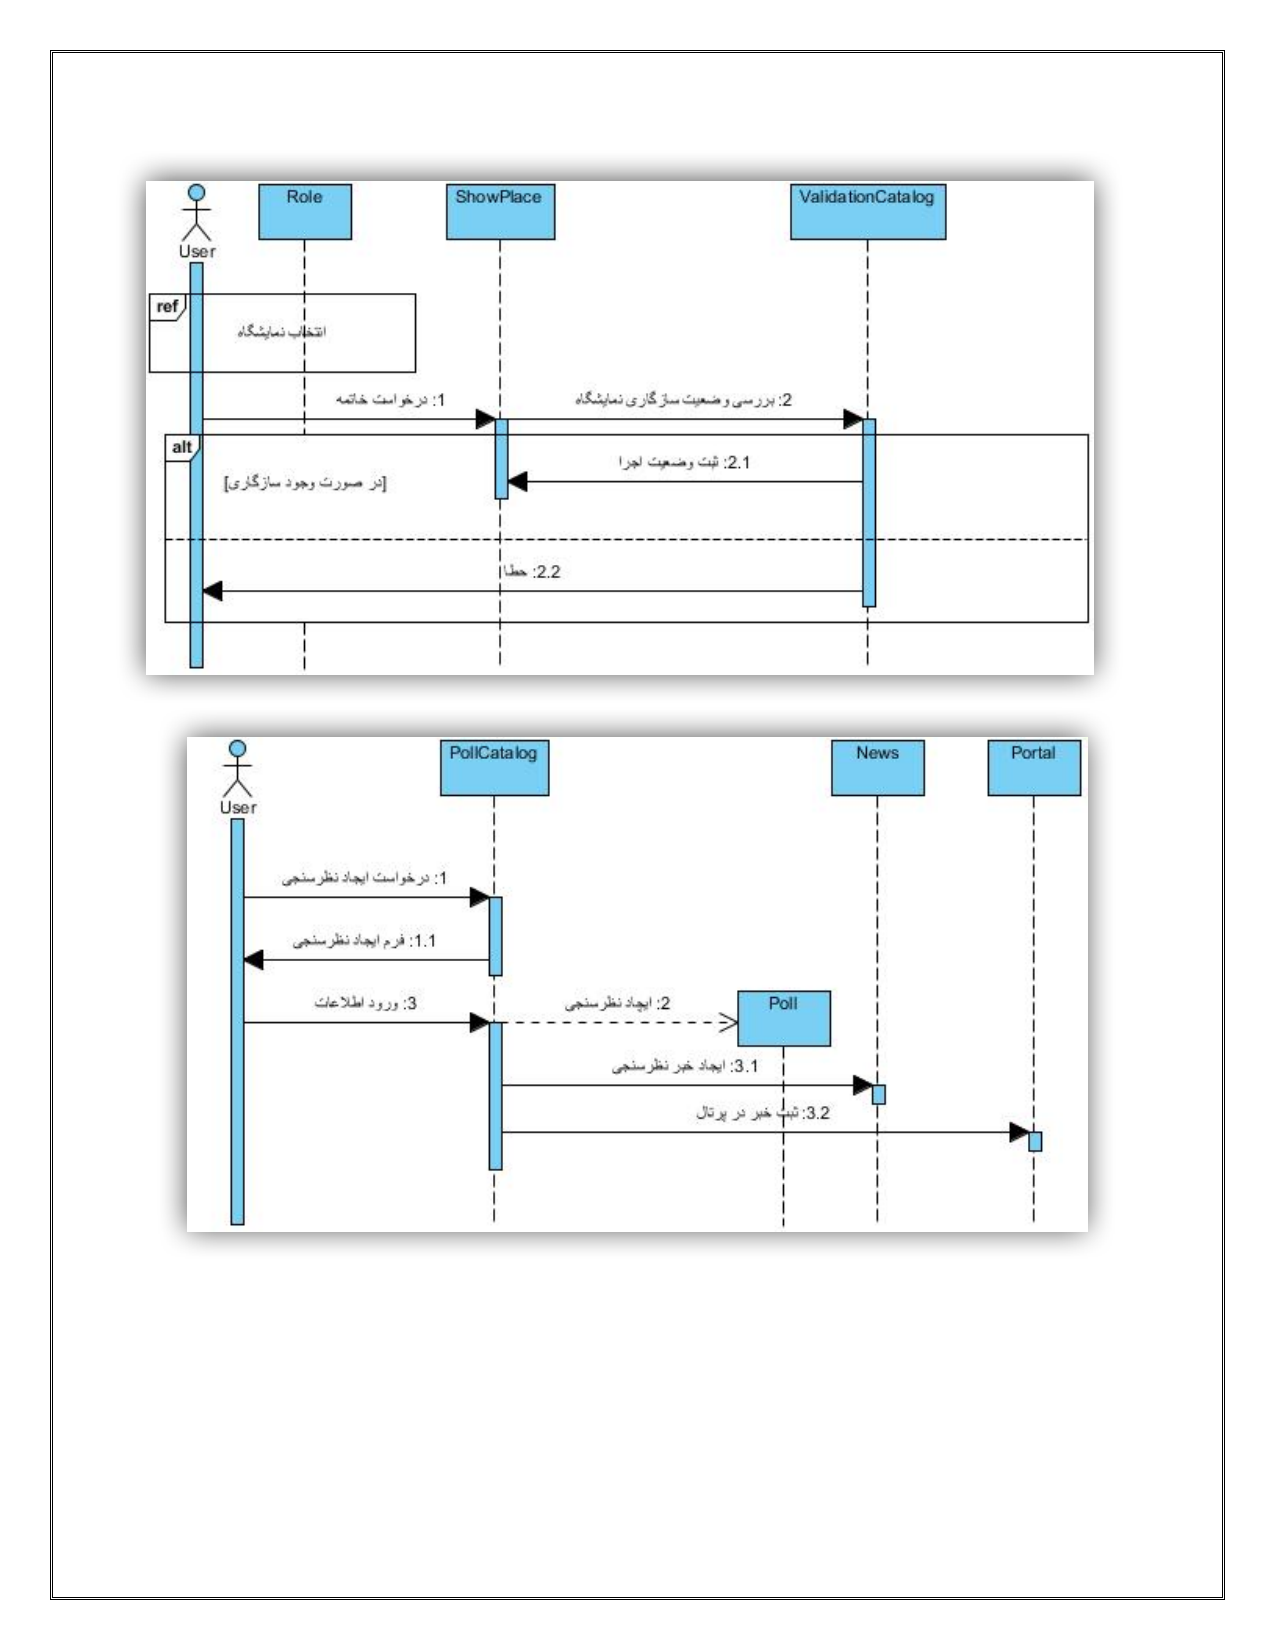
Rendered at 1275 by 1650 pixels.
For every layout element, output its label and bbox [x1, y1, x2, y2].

picture [187, 737, 1088, 1232]
picture [146, 181, 1094, 675]
